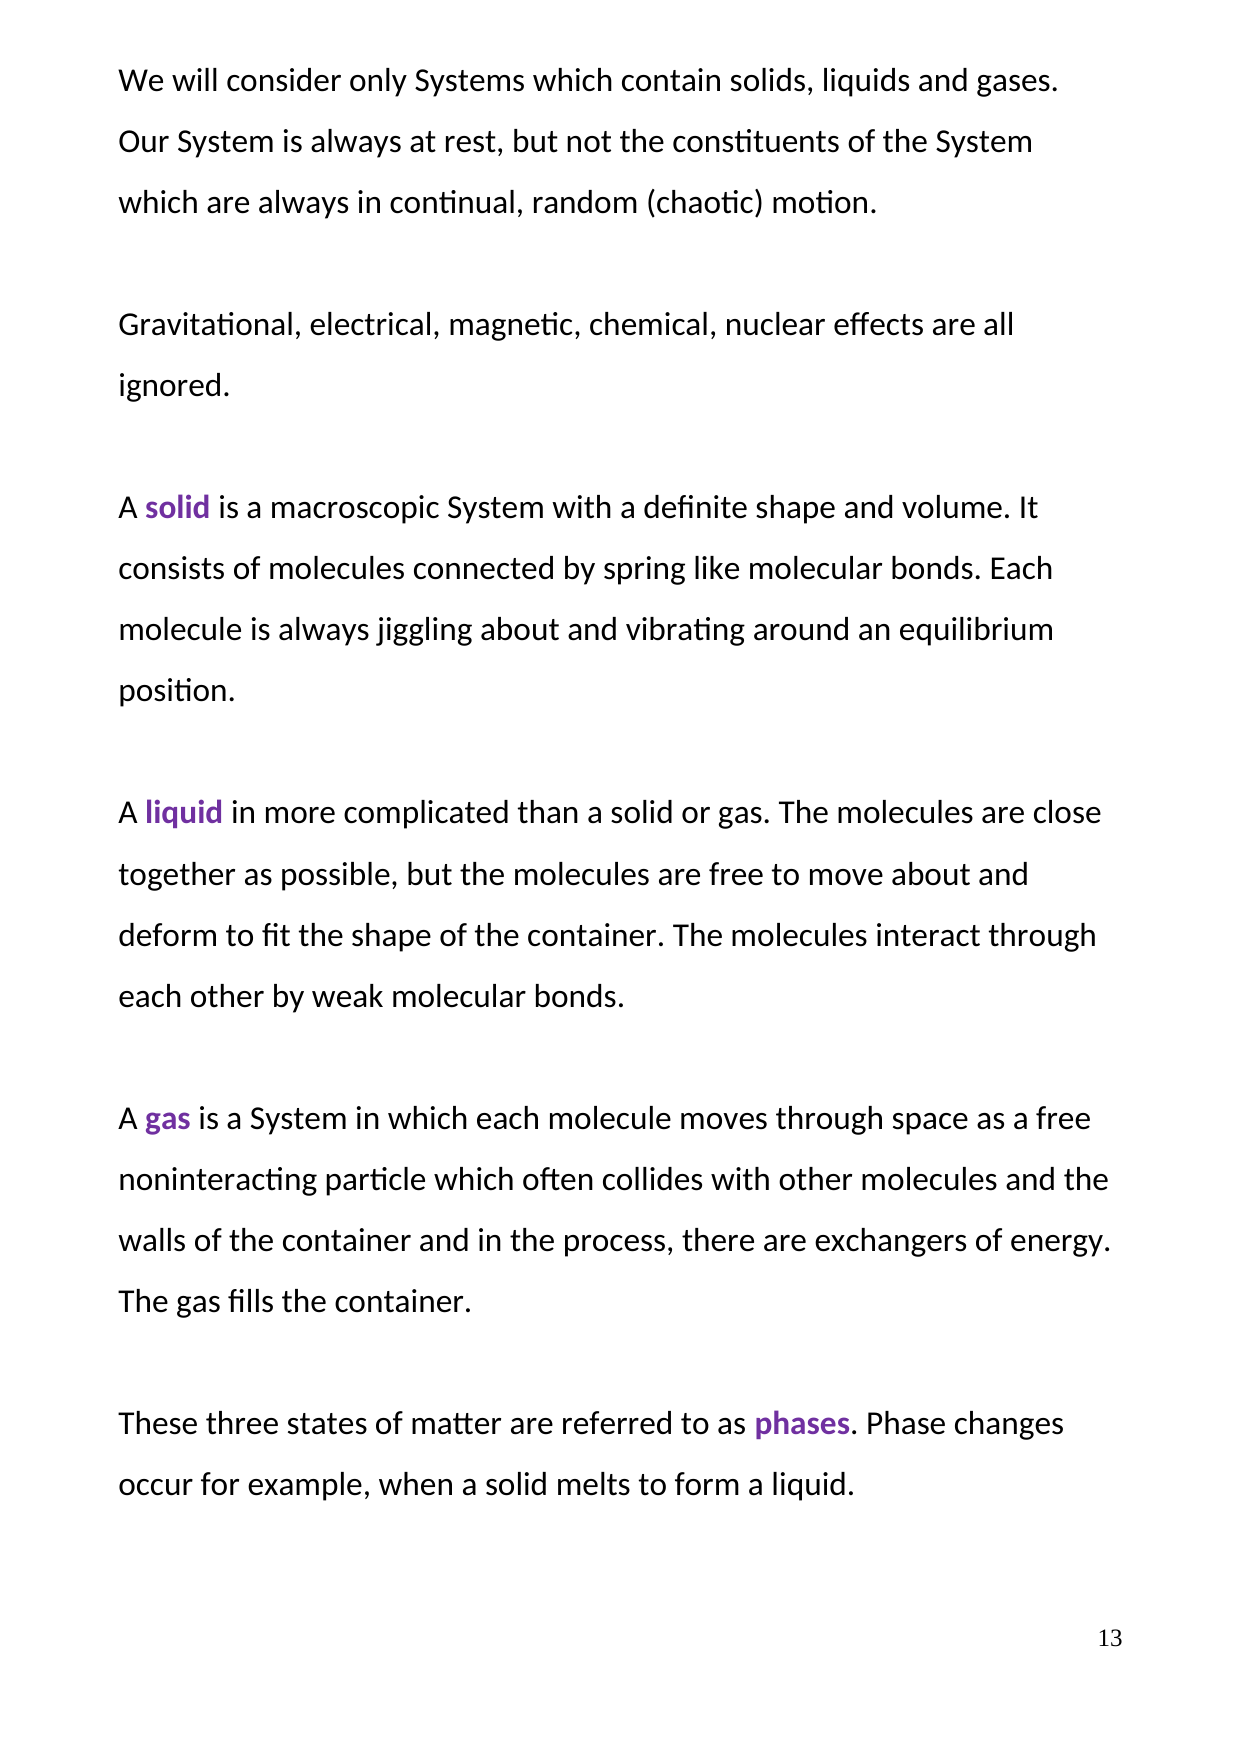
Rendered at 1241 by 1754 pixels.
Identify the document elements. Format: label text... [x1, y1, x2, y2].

text A gas is a System in which each molecule moves through space as a free noninteracting particle which often collides with other molecules and the walls of the container and in the process, there are exchangers of energy. The gas fills the container. [118, 1097, 1122, 1321]
text A solid is a macroscopic System with a definite shape and volume. It consists of molecules connected by spring like molecular bonds. Each molecule is always jiggling about and vibrating around an equilibrium position. [118, 486, 1122, 710]
text A liquid in more complicated than a solid or gas. The molecules are close together as possible, but the molecules are free to move about and deform to fit the shape of the container. The molecules interact through each other by weak molecular bonds. [118, 792, 1122, 1015]
text We will consider only Systems which contain solids, liquids and gases. Our System is always at rest, but not the constituents of the System which are always in continual, random (chaotic) motion. [118, 59, 1122, 222]
text Gravitational, electrical, magnetic, chemical, nuclear effects are all ignored. [118, 303, 1122, 405]
text These three states of matter are referred to as phases. Phase changes occur for example, when a solid melts to form a liquid. [118, 1402, 1122, 1504]
